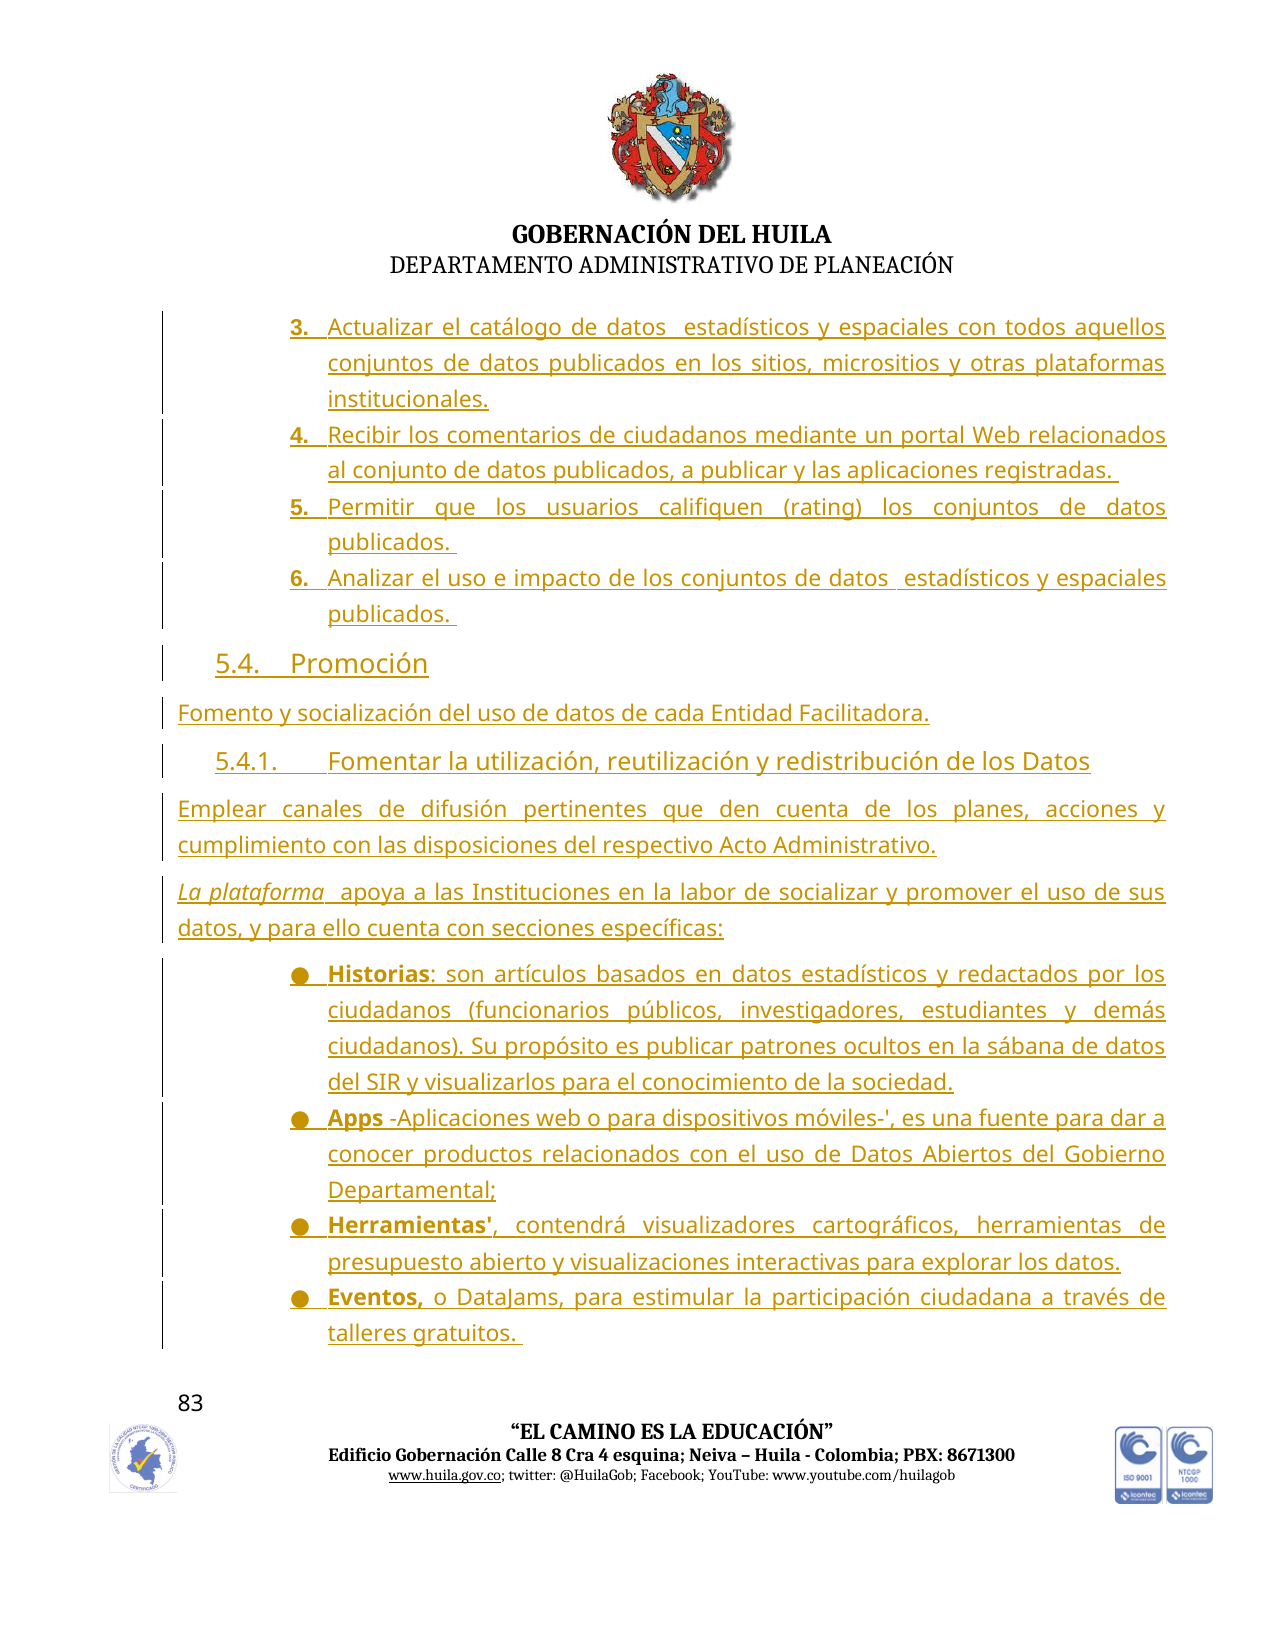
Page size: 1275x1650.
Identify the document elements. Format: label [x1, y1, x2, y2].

picture [1114, 1425, 1214, 1504]
picture [109, 1423, 178, 1493]
picture [607, 73, 737, 204]
